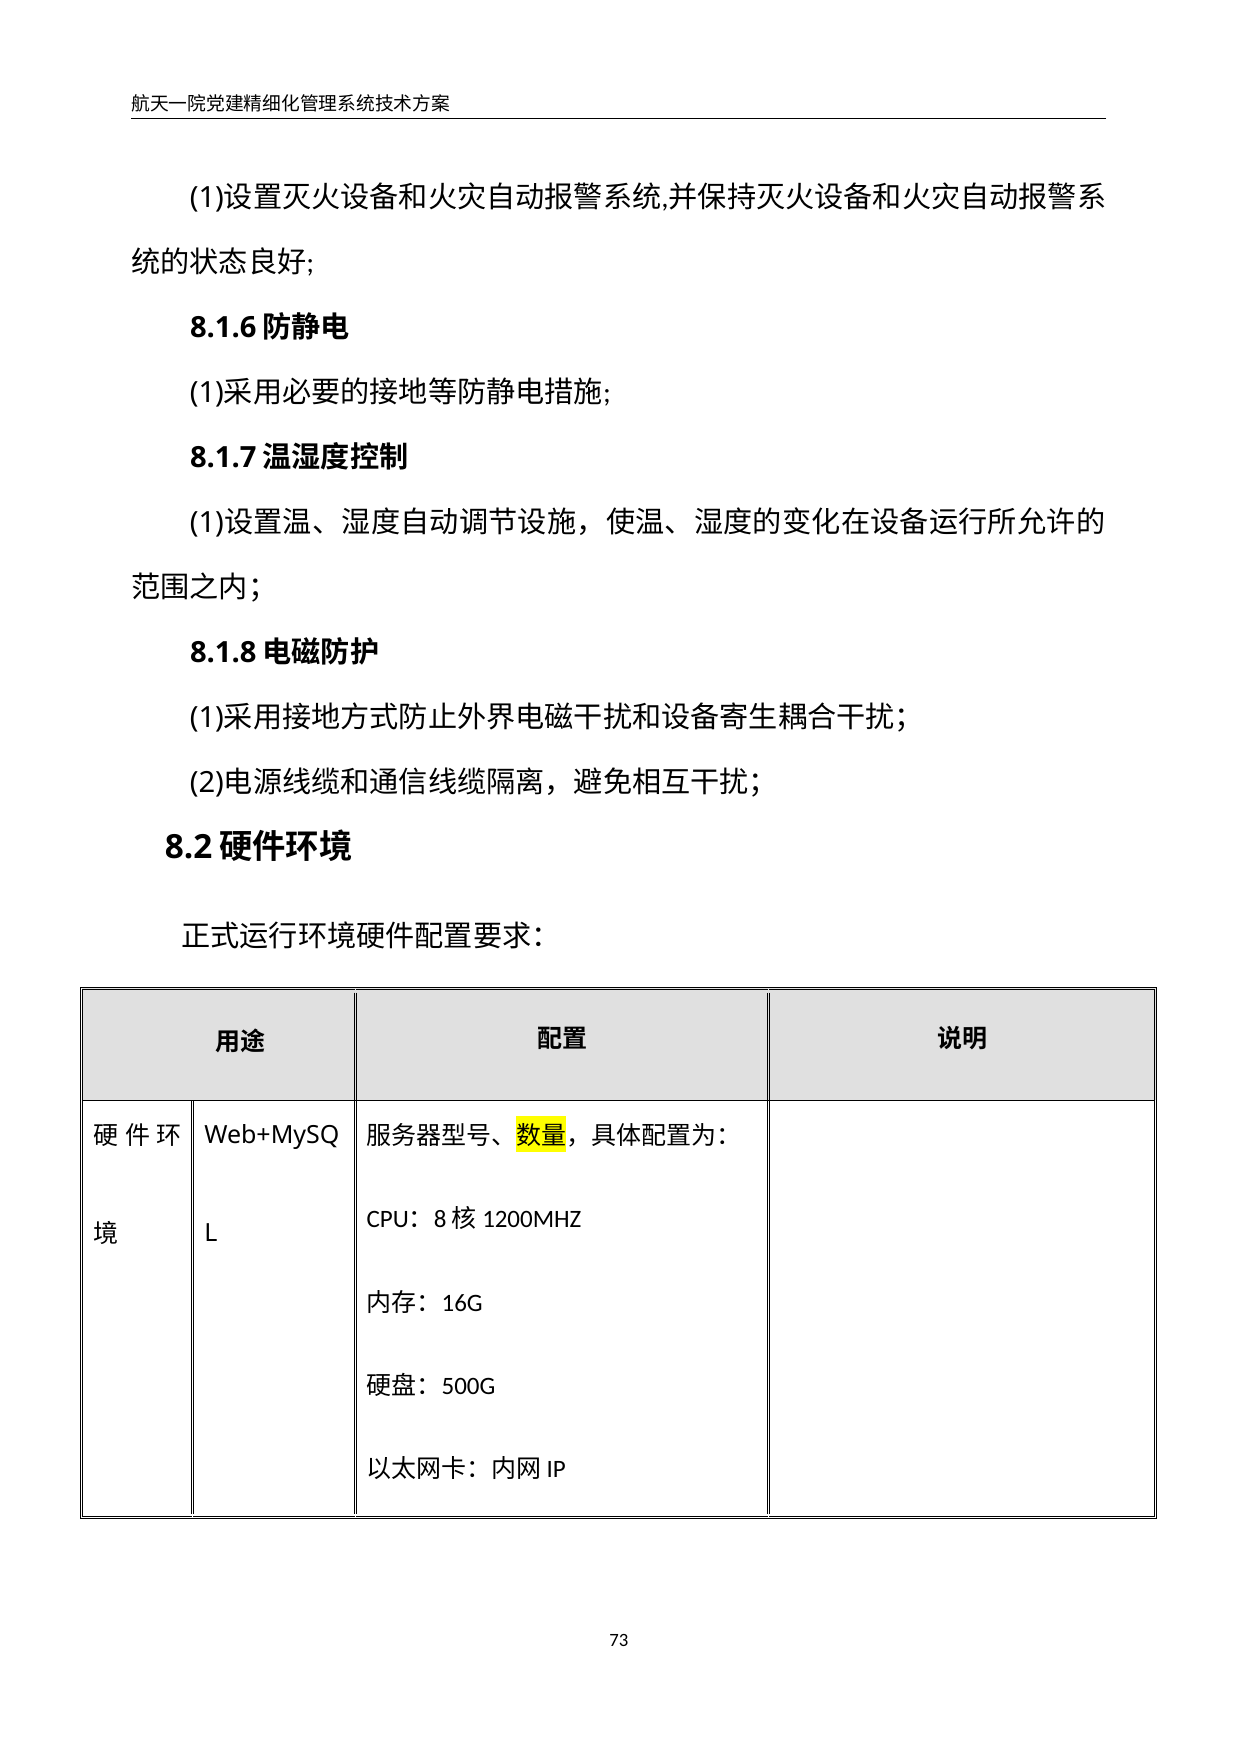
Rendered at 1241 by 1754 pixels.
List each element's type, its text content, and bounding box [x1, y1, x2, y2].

table_header 说明 [769, 990, 1154, 1100]
text (1)设置温、湿度自动调节设施，使温、湿度的变化在设备运行所允许的范围之内； [131, 487, 1106, 617]
text 8.1.8电磁防护 [131, 617, 1106, 682]
text (1)设置灭火设备和火灾自动报警系统,并保持灭火设备和火灾自动报警系统的状态良好; [131, 162, 1106, 292]
text 8.1.6防静电 [131, 292, 1106, 357]
text 8.2硬件环境 [131, 812, 1106, 877]
table_cell [769, 1101, 1154, 1516]
text (1)采用必要的接地等防静电措施; [131, 357, 1106, 422]
text (2)电源线缆和通信线缆隔离，避免相互干扰； [131, 747, 1106, 812]
table_cell 硬件环境 [83, 1101, 193, 1516]
text 正式运行环境硬件配置要求： [131, 901, 1106, 966]
text 8.1.7温湿度控制 [131, 422, 1106, 487]
text (1)采用接地方式防止外界电磁干扰和设备寄生耦合干扰； [131, 682, 1106, 747]
table_cell Web+MySQL [193, 1101, 355, 1516]
table_header 配置 [355, 988, 769, 1100]
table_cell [355, 1101, 769, 1516]
table_header 用途 [83, 990, 355, 1100]
